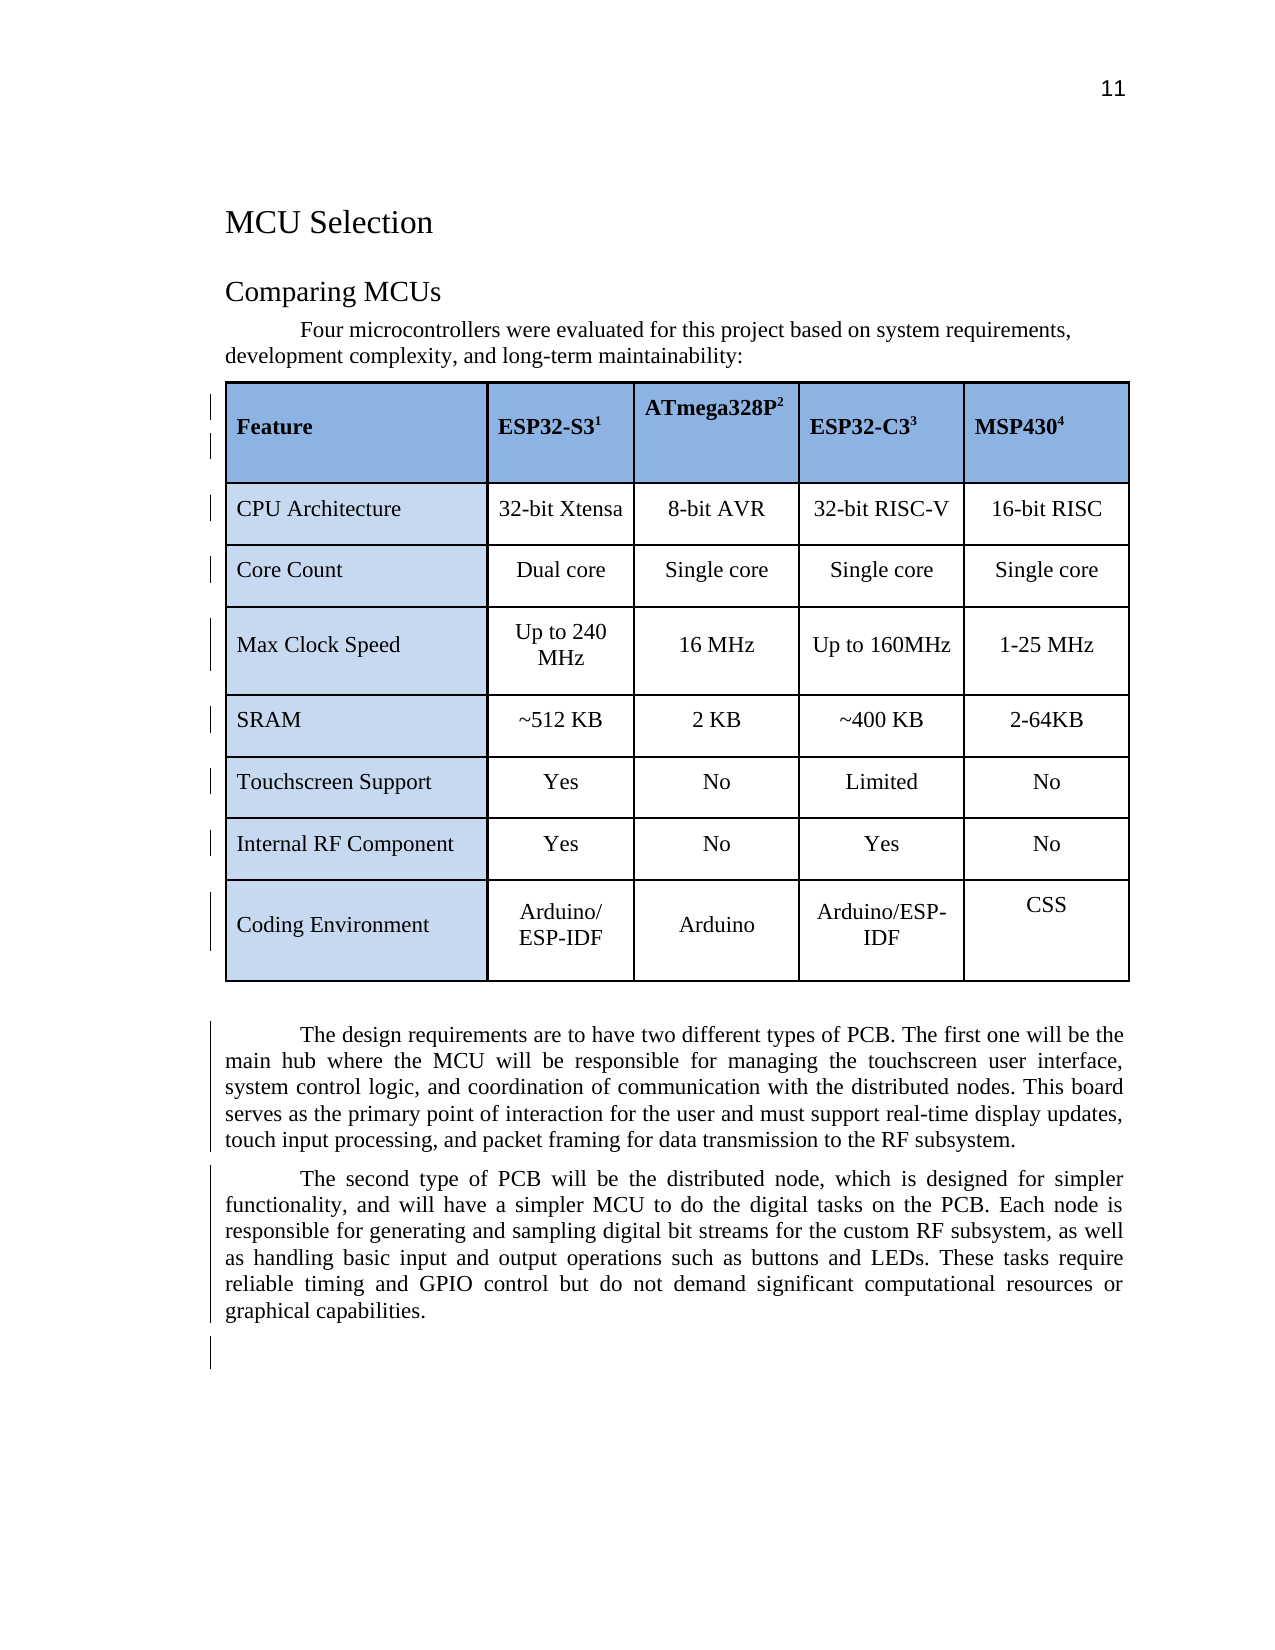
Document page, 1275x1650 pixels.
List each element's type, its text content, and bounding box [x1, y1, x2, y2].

table_cell Touchscreen Support [227, 758, 486, 817]
text The design requirements are to have two different types of PCB. The first one will be the main hub where the MCU will be responsible for managing the touchscreen user interface, system control logic, and coordination of communication with the distributed nodes. This board serves as the primary point of interaction for the user and must support real-time display updates, touch input processing, and packet framing for data transmission to the RF subsystem. [225, 1021, 1125, 1152]
table_cell ~512 KB [489, 696, 633, 756]
table_cell Limited [800, 758, 963, 817]
table_cell CSS [965, 881, 1128, 980]
text Four microcontrollers were evaluated for this project based on system requirements, development complexity, and long-term maintainability: [225, 316, 1125, 369]
table_cell Up to 240 MHz [489, 608, 633, 694]
table_cell No [965, 819, 1128, 879]
table_cell CPU Architecture [227, 484, 486, 544]
table_header Feature [227, 384, 486, 482]
text The second type of PCB will be the distributed node, which is designed for simpler functionality, and will have a simpler MCU to do the digital tasks on the PCB. Each node is responsible for generating and sampling digital bit streams for the custom RF subsystem, as well as handling basic input and output operations such as buttons and LEDs. These tasks require reliable timing and GPIO control but do not demand significant computational resources or graphical capabilities. [225, 1165, 1125, 1323]
table_cell Yes [489, 758, 633, 817]
table_cell Arduino/ESP-IDF [800, 881, 963, 980]
table_cell 2-64KB [965, 696, 1128, 756]
table_cell 16-bit RISC [965, 484, 1128, 544]
table_cell 32-bit RISC-V [800, 484, 963, 544]
table_cell Core Count [227, 546, 486, 606]
table_cell Up to 160MHz [800, 608, 963, 694]
table_cell No [635, 819, 798, 879]
table_cell Yes [800, 819, 963, 879]
table_cell Coding Environment [227, 881, 486, 980]
table_cell Dual core [489, 546, 633, 606]
table_cell Max Clock Speed [227, 608, 486, 694]
table_cell Yes [489, 819, 633, 879]
table_header ESP32-S31 [489, 384, 633, 482]
table_cell Internal RF Component [227, 819, 486, 879]
subtitle Comparing MCUs [225, 274, 1125, 308]
table_cell No [635, 758, 798, 817]
table_cell 32-bit Xtensa [489, 484, 633, 544]
table_cell Arduino [635, 881, 798, 980]
table_cell ~400 KB [800, 696, 963, 756]
table_header ESP32-C33 [800, 384, 963, 482]
table_header MSP4304 [965, 384, 1128, 482]
table_cell 16 MHz [635, 608, 798, 694]
table_cell Single core [965, 546, 1128, 606]
subtitle MCU Selection [225, 203, 1125, 241]
table_cell Single core [635, 546, 798, 606]
table_cell 8-bit AVR [635, 484, 798, 544]
table_cell 1-25 MHz [965, 608, 1128, 694]
table_header ATmega328P2 [635, 384, 798, 482]
table_cell Arduino/ESP-IDF [489, 881, 633, 980]
table_cell Single core [800, 546, 963, 606]
table_cell No [965, 758, 1128, 817]
table_cell 2 KB [635, 696, 798, 756]
table_cell SRAM [227, 696, 486, 756]
